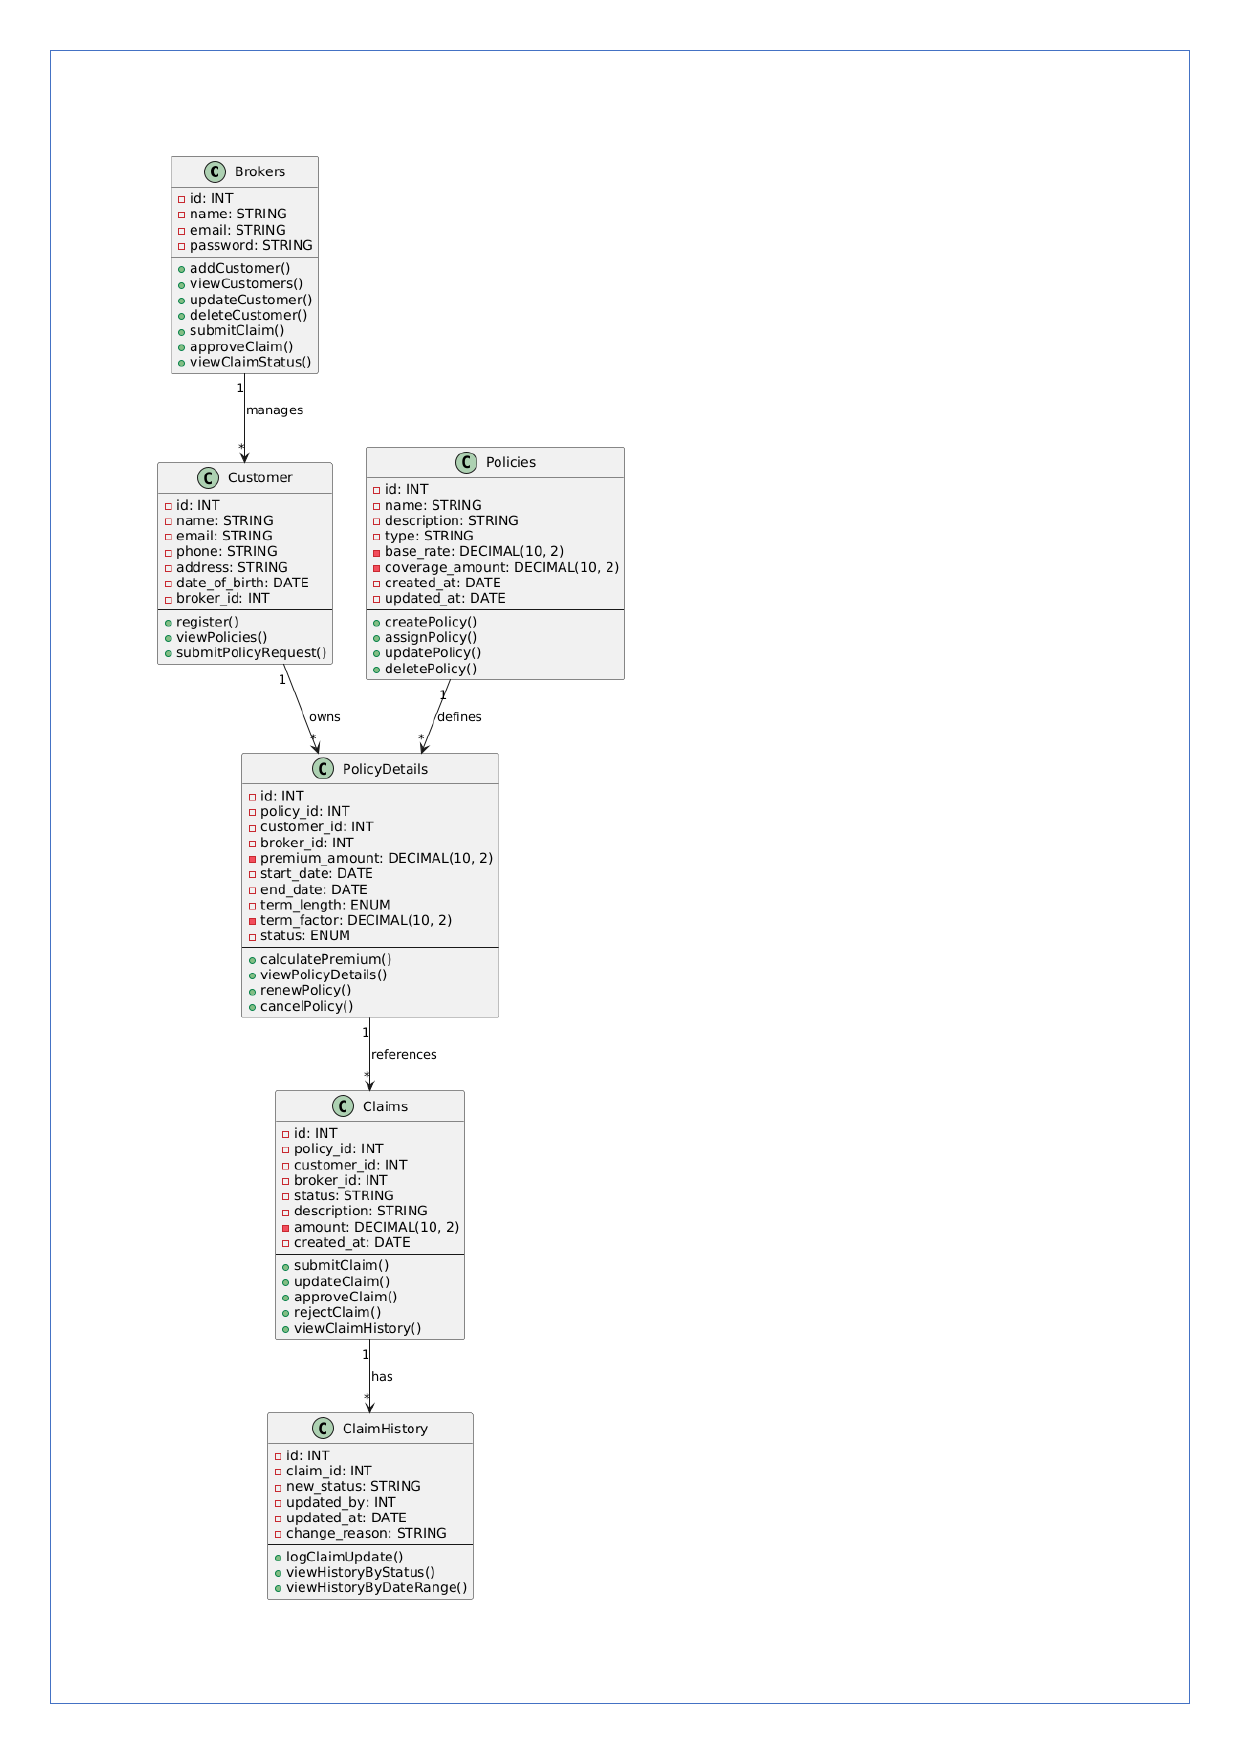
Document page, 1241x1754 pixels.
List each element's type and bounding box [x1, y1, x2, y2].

picture [150, 150, 629, 1604]
